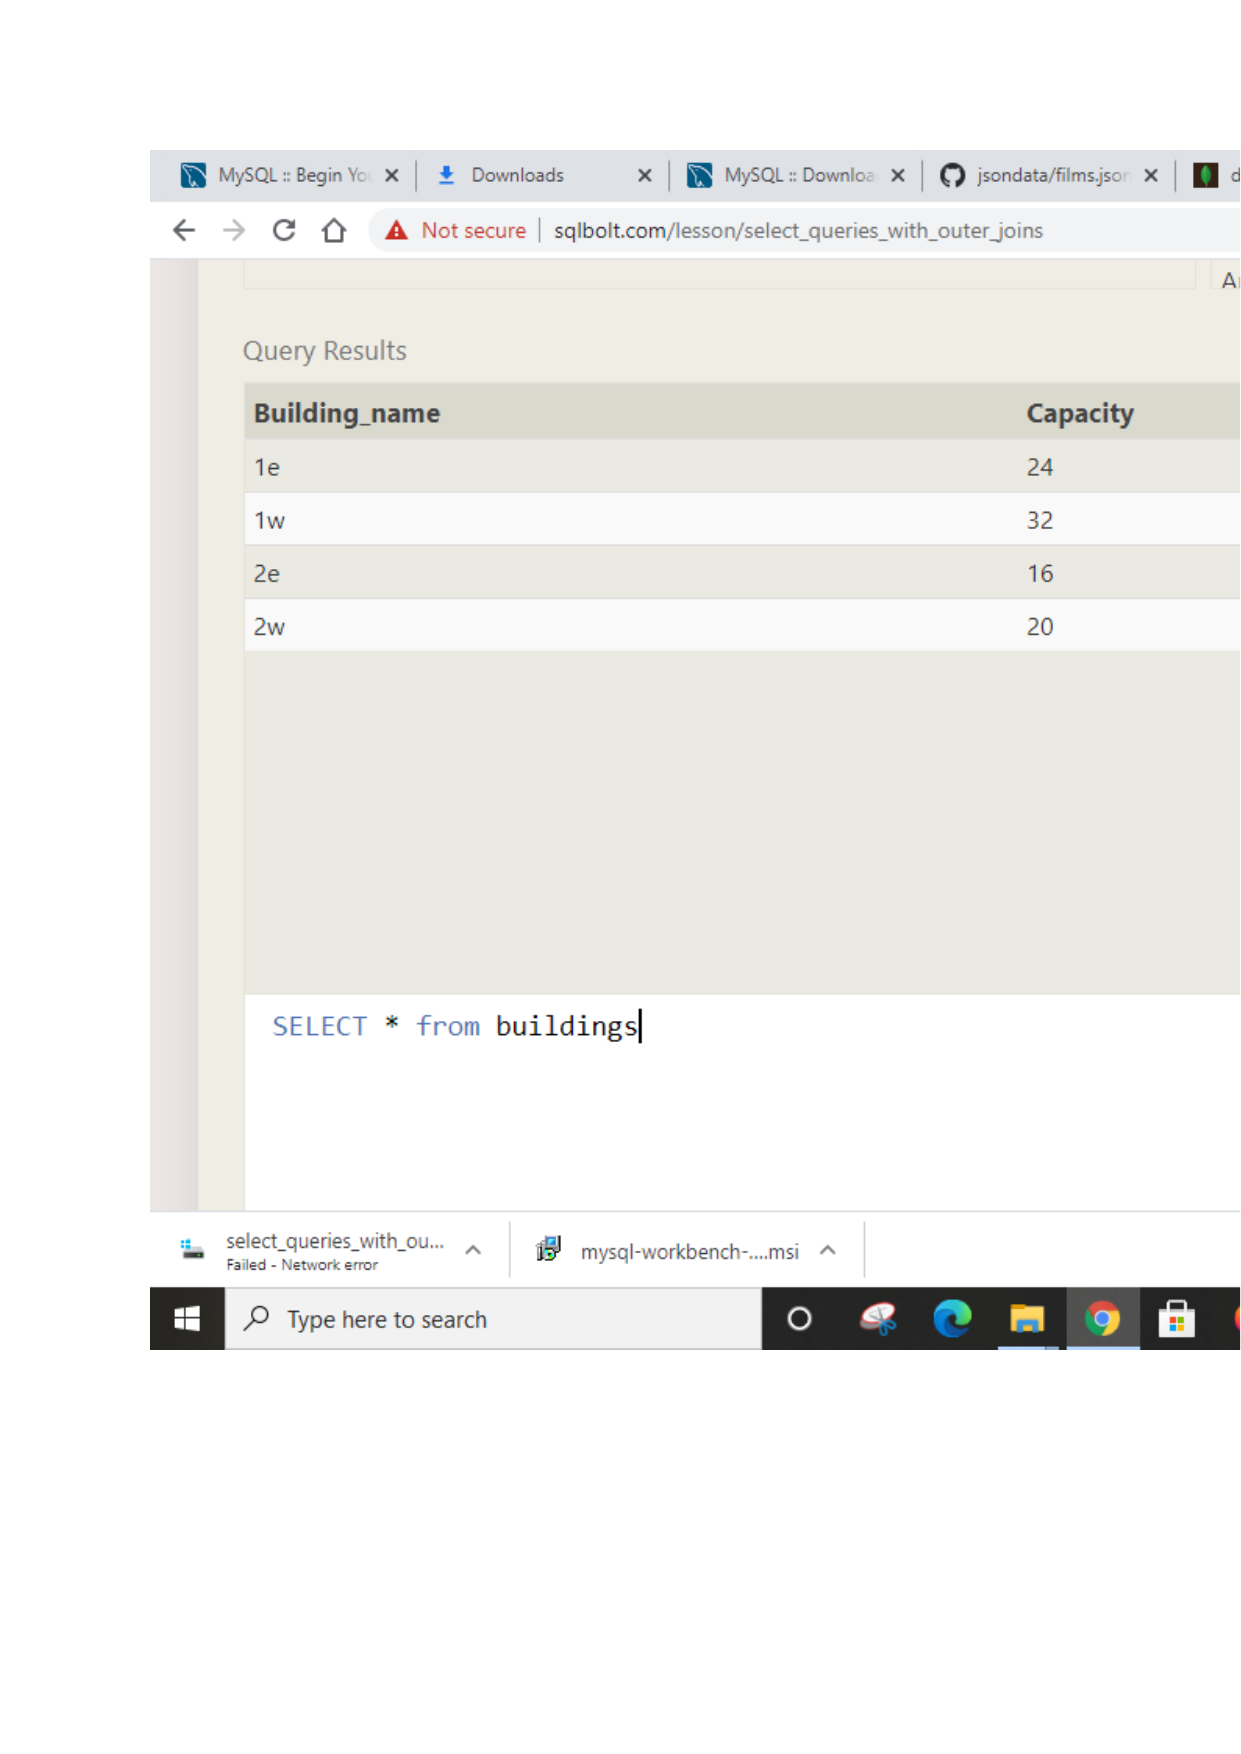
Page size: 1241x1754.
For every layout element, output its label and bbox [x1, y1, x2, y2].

picture [150, 150, 1241, 1350]
